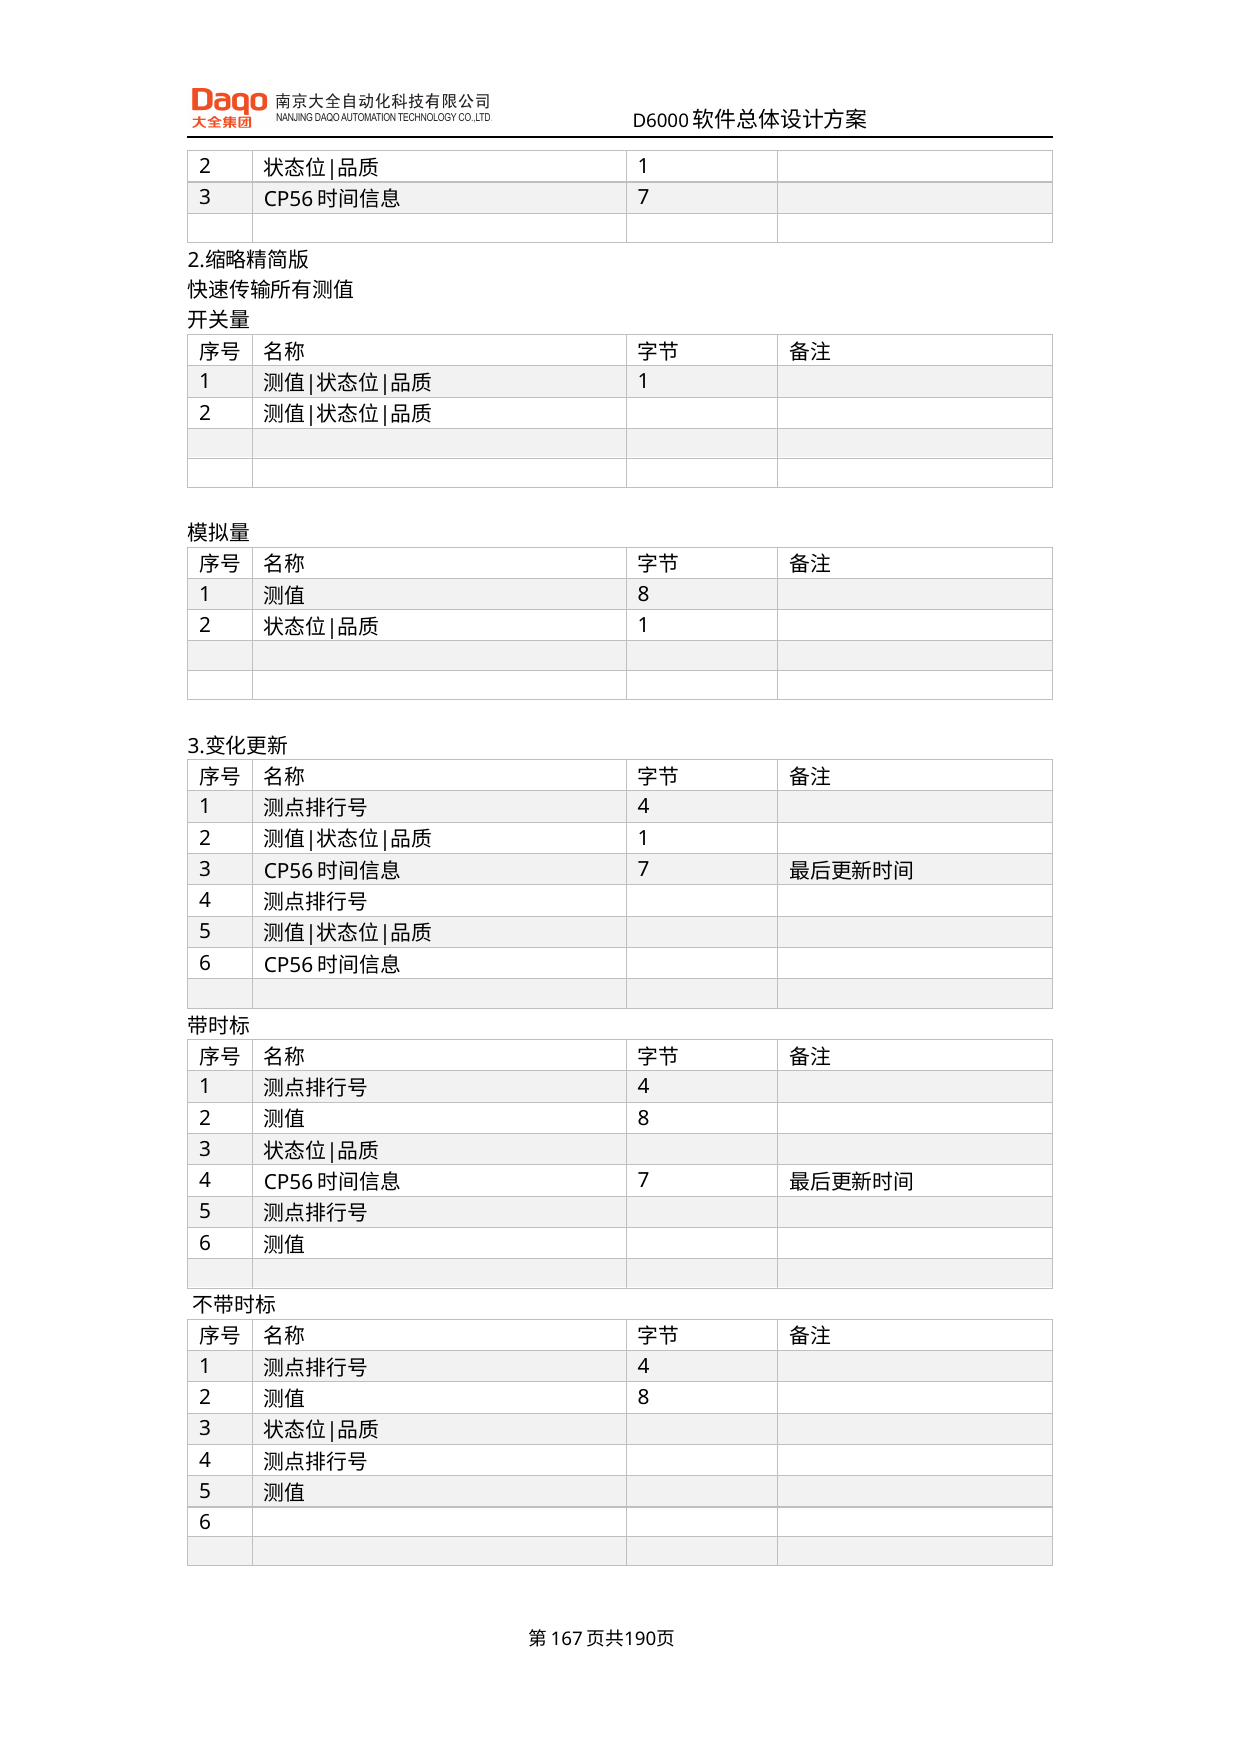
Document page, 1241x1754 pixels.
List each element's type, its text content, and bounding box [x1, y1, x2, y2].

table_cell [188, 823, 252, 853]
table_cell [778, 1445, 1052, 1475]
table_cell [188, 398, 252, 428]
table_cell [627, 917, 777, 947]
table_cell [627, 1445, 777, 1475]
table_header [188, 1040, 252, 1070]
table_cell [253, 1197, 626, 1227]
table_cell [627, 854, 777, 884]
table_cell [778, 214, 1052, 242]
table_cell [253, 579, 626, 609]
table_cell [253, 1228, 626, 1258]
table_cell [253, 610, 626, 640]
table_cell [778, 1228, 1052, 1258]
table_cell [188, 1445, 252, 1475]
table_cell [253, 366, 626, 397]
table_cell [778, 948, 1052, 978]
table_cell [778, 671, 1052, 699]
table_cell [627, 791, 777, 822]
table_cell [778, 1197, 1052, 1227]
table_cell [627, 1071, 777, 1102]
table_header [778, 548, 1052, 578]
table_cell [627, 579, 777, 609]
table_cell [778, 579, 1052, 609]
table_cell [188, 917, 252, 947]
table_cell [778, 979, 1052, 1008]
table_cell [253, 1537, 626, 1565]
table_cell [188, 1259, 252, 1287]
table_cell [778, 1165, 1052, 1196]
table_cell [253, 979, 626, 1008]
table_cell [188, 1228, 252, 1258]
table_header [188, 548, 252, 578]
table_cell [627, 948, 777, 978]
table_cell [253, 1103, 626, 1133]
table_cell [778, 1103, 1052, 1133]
picture [187, 88, 492, 128]
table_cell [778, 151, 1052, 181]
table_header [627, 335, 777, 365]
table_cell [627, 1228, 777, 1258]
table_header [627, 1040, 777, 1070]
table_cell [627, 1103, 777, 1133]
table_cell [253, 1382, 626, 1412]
text 模拟量 [187, 516, 1053, 547]
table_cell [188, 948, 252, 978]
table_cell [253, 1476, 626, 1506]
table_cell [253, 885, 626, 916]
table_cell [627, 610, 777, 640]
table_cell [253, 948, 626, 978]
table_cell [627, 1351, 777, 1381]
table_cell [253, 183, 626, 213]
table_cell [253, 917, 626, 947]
text 开关量 [187, 304, 1053, 334]
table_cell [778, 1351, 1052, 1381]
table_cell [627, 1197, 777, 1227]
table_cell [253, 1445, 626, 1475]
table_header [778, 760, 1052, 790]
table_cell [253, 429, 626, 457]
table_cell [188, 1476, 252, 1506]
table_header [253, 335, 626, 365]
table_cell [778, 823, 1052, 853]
text 带时标 [187, 1009, 1053, 1039]
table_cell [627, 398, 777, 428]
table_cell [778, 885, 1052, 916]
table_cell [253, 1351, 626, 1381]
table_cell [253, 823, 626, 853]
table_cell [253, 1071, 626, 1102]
text 3.变化更新 [187, 729, 1053, 759]
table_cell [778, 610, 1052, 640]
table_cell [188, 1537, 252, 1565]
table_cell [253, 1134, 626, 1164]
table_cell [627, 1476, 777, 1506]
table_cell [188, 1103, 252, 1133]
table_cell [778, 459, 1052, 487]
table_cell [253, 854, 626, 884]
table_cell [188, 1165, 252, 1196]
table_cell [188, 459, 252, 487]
text 快速传输所有测值 [187, 273, 1053, 304]
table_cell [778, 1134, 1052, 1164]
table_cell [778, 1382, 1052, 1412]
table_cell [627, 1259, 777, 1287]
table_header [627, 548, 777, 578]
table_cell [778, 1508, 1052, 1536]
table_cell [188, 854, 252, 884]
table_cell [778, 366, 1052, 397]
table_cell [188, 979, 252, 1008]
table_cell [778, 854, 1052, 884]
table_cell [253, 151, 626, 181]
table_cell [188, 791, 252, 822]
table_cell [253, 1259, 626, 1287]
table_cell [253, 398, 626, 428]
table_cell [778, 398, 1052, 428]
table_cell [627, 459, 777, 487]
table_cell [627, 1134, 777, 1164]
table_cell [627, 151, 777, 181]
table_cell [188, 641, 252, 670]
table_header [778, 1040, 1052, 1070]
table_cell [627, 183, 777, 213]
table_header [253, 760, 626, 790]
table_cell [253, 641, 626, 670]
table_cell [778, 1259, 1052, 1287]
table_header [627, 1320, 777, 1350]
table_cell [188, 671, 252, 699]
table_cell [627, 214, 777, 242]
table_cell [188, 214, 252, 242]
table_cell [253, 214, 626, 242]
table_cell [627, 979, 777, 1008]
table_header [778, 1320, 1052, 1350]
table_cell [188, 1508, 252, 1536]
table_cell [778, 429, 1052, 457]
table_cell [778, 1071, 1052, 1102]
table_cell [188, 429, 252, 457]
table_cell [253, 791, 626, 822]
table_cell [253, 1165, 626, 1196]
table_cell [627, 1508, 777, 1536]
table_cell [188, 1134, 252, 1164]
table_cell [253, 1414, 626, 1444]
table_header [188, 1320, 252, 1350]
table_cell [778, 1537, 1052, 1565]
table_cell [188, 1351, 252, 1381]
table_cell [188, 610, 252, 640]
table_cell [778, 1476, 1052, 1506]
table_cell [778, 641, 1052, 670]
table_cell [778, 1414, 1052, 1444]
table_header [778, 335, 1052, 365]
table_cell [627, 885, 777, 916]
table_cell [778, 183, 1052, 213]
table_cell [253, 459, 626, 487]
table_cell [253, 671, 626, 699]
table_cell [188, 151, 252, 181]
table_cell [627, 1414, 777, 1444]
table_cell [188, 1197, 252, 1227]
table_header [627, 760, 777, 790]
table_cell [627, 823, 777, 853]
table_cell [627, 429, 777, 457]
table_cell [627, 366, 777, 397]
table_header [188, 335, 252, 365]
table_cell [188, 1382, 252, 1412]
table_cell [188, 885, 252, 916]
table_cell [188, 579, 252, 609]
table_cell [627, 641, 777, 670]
text 不带时标 [187, 1289, 1053, 1319]
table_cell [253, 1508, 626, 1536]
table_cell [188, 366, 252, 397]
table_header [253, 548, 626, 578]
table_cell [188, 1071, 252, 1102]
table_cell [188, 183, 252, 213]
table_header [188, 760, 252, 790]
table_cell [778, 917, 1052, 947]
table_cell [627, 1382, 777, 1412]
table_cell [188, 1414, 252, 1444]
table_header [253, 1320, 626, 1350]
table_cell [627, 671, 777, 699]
text 2.缩略精简版 [187, 243, 1053, 273]
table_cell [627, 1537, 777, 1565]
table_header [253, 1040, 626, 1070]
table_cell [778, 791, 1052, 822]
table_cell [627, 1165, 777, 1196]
